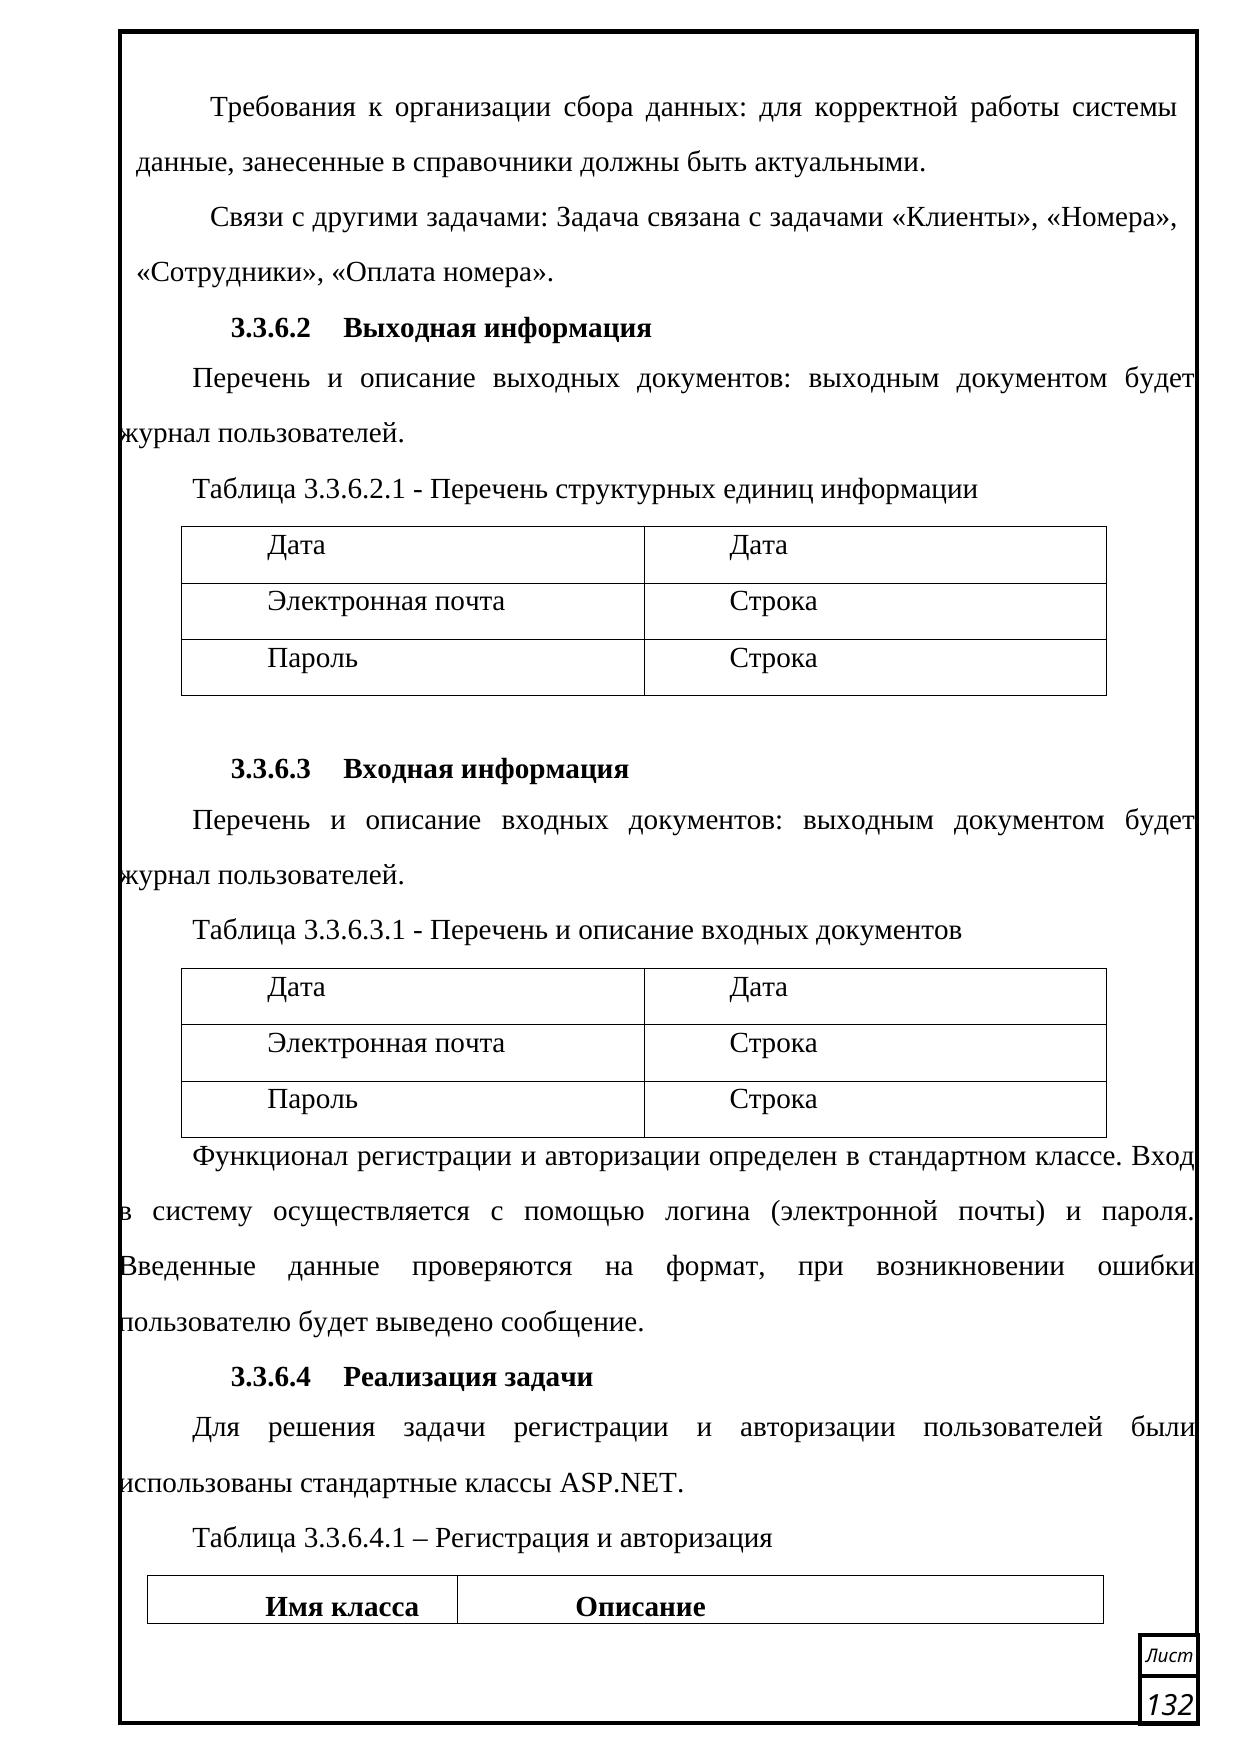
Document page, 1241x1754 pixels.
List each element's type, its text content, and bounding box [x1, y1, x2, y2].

list Таблица 3.3.6.2.1 - Перечень структурных единиц информации [118, 471, 1196, 504]
table_cell Пароль [182, 1082, 644, 1137]
list Связи с другими задачами: Задача связана с задачами «Клиенты», «Номера», «Сотрудники», «Оплата номера». [136, 199, 1178, 288]
list Реализация задачи [231, 1359, 1196, 1393]
list Перечень и описание входных документов: выходным документом будет журнал пользователей. [118, 802, 1196, 891]
text Таблица 3.3.6.4.1 – Регистрация и авторизация [118, 1520, 1196, 1554]
list Требования к организации сбора данных: для корректной работы системы данные, занесенные в справочники должны быть актуальными. [136, 89, 1178, 177]
list Входная информация [231, 752, 1196, 785]
list Выходная информация [231, 310, 1196, 343]
list Таблица 3.3.6.3.1 - Перечень и описание входных документов [118, 912, 1196, 946]
table_header Описание [458, 1576, 1103, 1622]
table_cell Строка [645, 584, 1106, 639]
table_cell Строка [645, 1025, 1106, 1081]
table_cell Пароль [182, 640, 644, 695]
table_header Дата [645, 969, 1106, 1024]
table_header Дата [182, 969, 644, 1024]
table_header Дата [182, 527, 644, 582]
table_header Имя класса [148, 1576, 457, 1622]
table_cell Электронная почта [182, 584, 644, 639]
text Функционал регистрации и авторизации определен в стандартном классе. Вход в систему осуществляется с помощью логина (электронной почты) и пароля. Введенные данные проверяются на формат, при возникновении ошибки пользователю будет выведено сообщение. [118, 1138, 1196, 1337]
table_cell Строка [645, 1082, 1106, 1137]
list Перечень и описание выходных документов: выходным документом будет журнал пользователей. [118, 360, 1196, 449]
text Для решения задачи регистрации и авторизации пользователей были использованы стандартные классы ASP.NET. [118, 1409, 1196, 1498]
table_cell Электронная почта [182, 1025, 644, 1081]
table_header Дата [645, 527, 1106, 582]
table_cell Строка [645, 640, 1106, 695]
